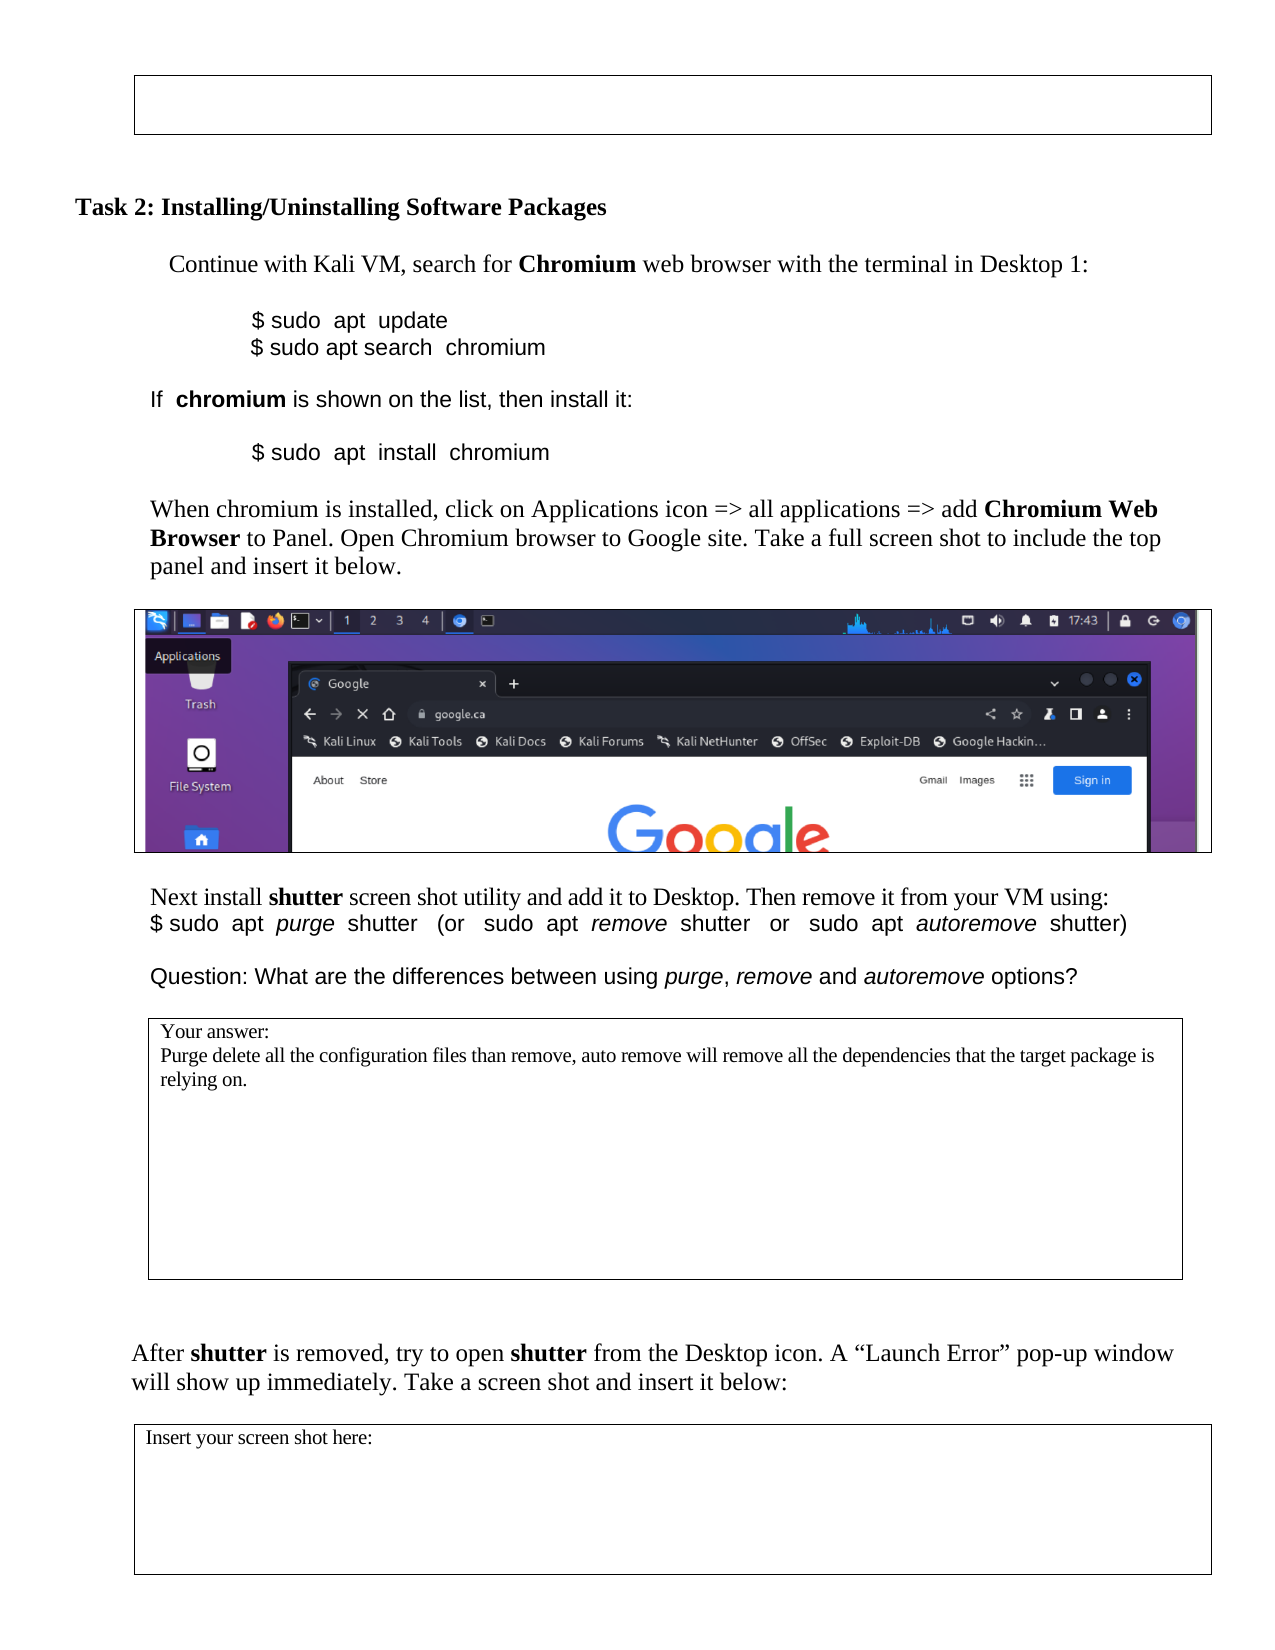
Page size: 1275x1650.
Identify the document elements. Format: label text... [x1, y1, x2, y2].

table_header [135, 610, 145, 852]
table_header [135, 76, 1211, 133]
text Next install shutter screen shot utility and add it to Desktop. Then remove it from your VM using: [150, 882, 1200, 910]
text If chromium is shown on the list, then install it: [150, 386, 1200, 412]
text After shutter is removed, try to open shutter from the Desktop icon. A “Launch Error” pop-up window will show up immediately. Take a screen shot and insert it below: [131, 1338, 1200, 1395]
text When chromium is installed, click on Applications icon => all applications => add Chromium Web Browser to Panel. Open Chromium browser to Google site. Take a full screen shot to include the top panel and insert it below. [150, 494, 1200, 609]
text Question: What are the differences between using purge, remove and autoremove options? [150, 963, 1200, 1018]
table_header [1199, 610, 1211, 852]
table_header Insert your screen shot here: [135, 1425, 1211, 1574]
text Task 2: Installing/Uninstalling Software Packages [75, 192, 1200, 221]
text $ sudo apt purge shutter (or sudo apt remove shutter or sudo apt autoremove shutter) [150, 910, 1200, 937]
text $ sudo apt update [150, 307, 1200, 333]
text $ sudo apt install chromium [150, 439, 1200, 494]
table_header Your answer: Purge delete all the configuration files than remove, auto remove will remove all the dependencies that the target package is relying on. [149, 1019, 1182, 1279]
text Continue with Kali VM, search for Chromium web browser with the terminal in Desktop 1: [150, 249, 1200, 307]
picture [145, 610, 1199, 852]
text $ sudo apt search chromium [150, 333, 1200, 360]
